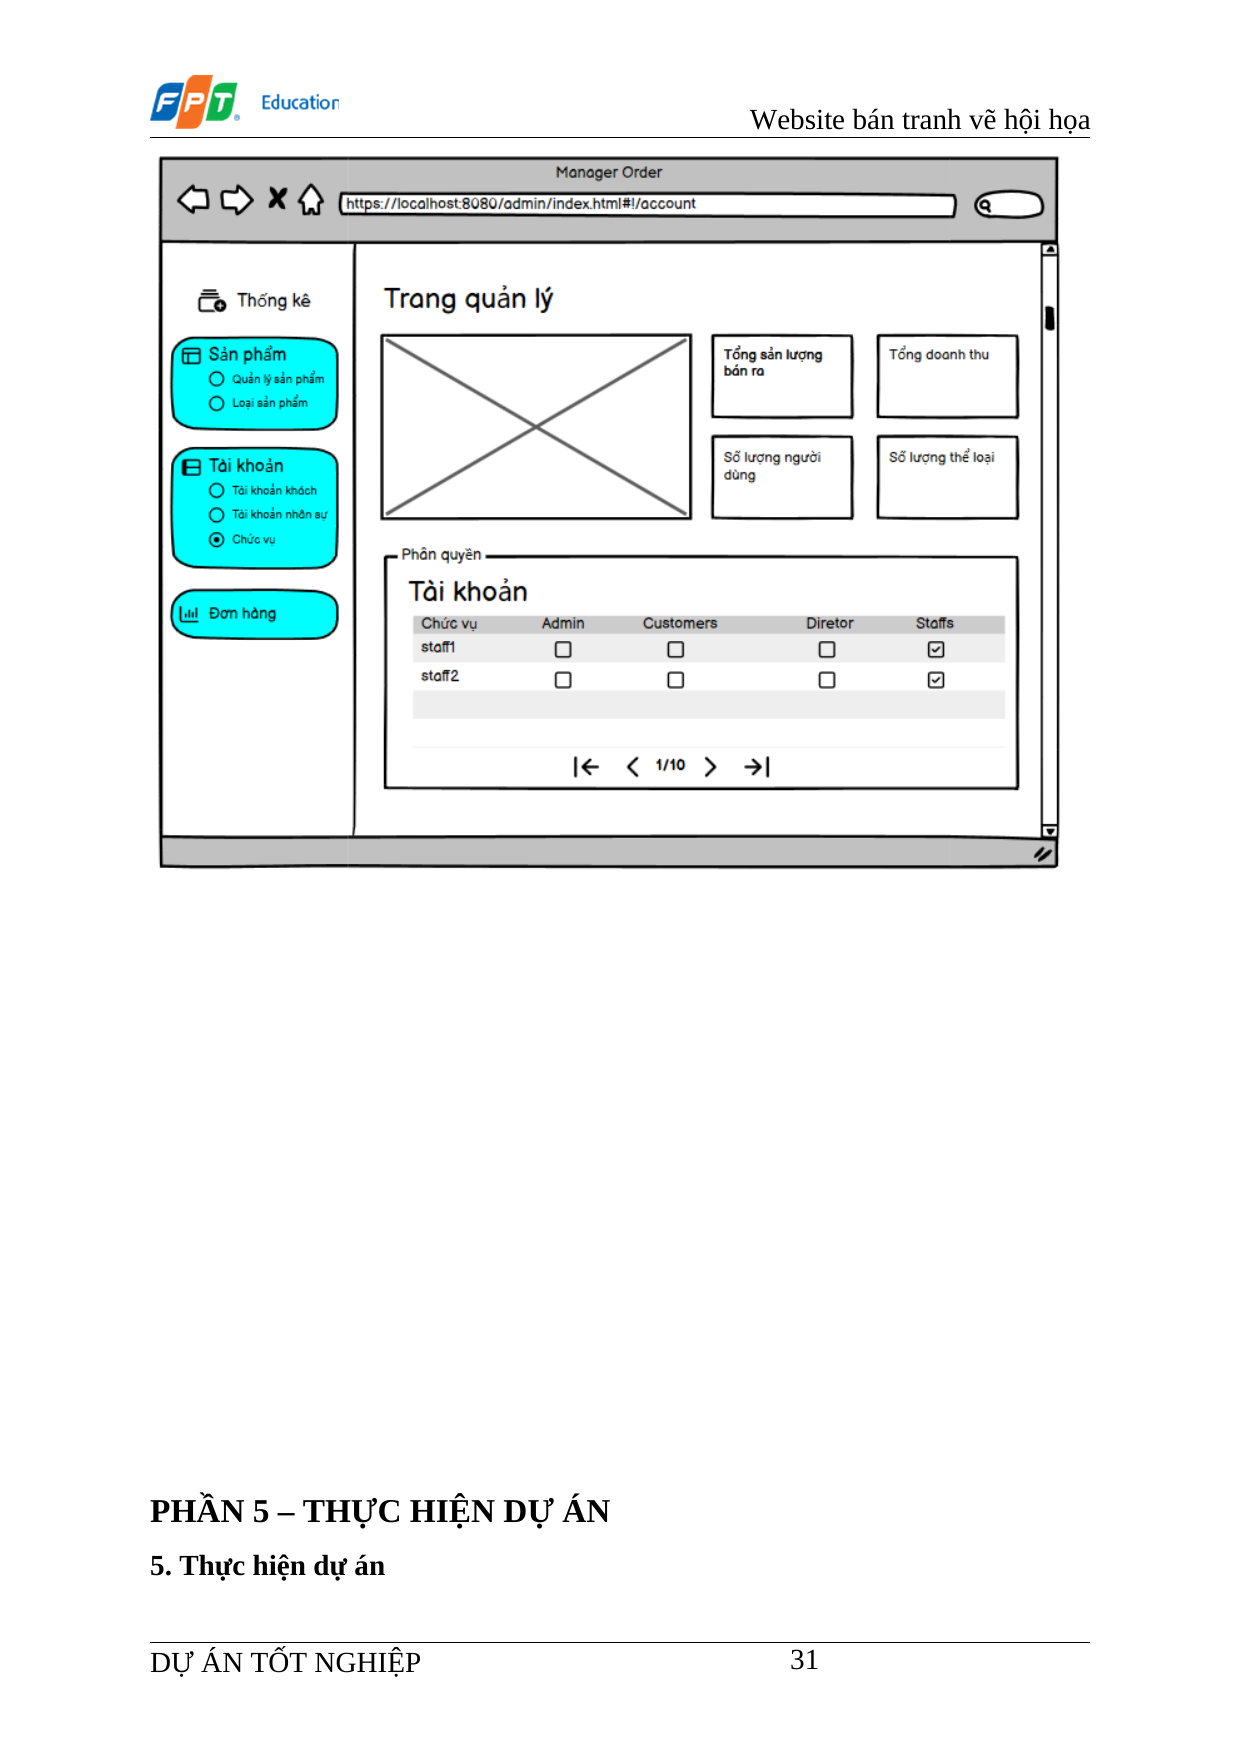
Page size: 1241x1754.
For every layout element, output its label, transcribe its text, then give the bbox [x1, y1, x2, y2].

list Thực hiện dự án [150, 1548, 1090, 1582]
picture [150, 75, 339, 129]
picture [150, 150, 1067, 883]
subtitle PHẦN 5 – THỰC HIỆN DỰ ÁN [150, 1491, 1090, 1529]
